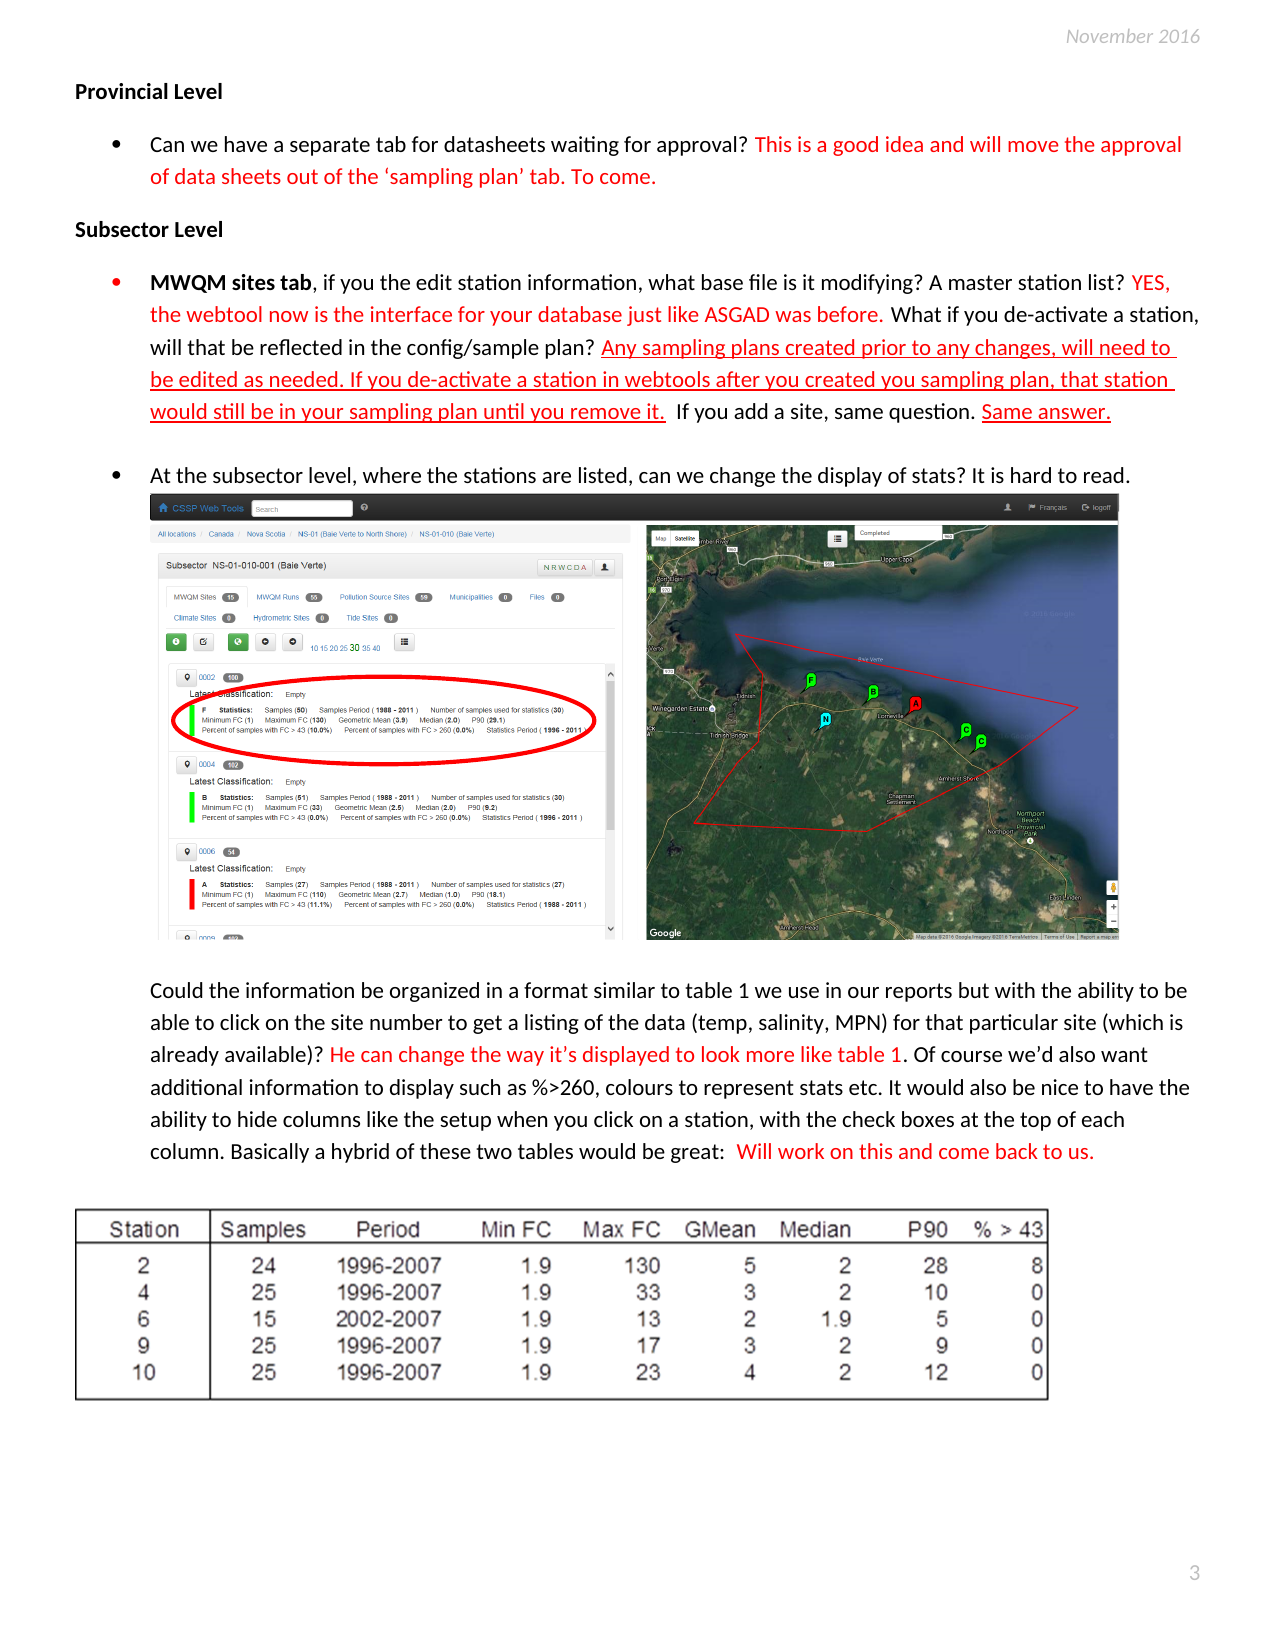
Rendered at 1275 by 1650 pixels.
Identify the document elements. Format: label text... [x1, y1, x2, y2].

picture [150, 493, 1120, 940]
list MWQM sites tab, if you the edit station information, what base file is it modifying? A master station list? YES, the webtool now is the interface for your database just like ASGAD was before. What if you de-activate a station, will that be reflected in the config/sample plan? Any sampling plans created prior to any changes, will need to be edited as needed. If you de-activate a station in webtools after you created you sampling plan, that station would still be in your sampling plan until you remove it. If you add a site, same question. Same answer. [112, 268, 1200, 425]
picture [75, 1190, 1050, 1411]
text Provincial Level [75, 77, 1200, 105]
list At the subsector level, where the stations are listed, can we change the display of stats? It is hard to read. [112, 461, 1200, 489]
text Subsector Level [75, 215, 1200, 243]
list Can we have a separate tab for datasheets waiting for approval? This is a good idea and will move the approval of data sheets out of the ‘sampling plan’ tab. To come. [112, 130, 1200, 190]
list Could the information be organized in a format similar to table 1 we use in our reports but with the ability to be able to click on the site number to get a listing of the data (temp, salinity, MPN) for that particular site (which is already available)? He can change the way it’s displayed to look more like table 1. Of course we’d also want additional information to display such as %>260, colours to represent stats etc. It would also be nice to have the ability to hide columns like the setup when you click on a station, with the check boxes at the top of each column. Basically a hybrid of these two tables would be great: Will work on this and come back to us. [150, 976, 1200, 1165]
